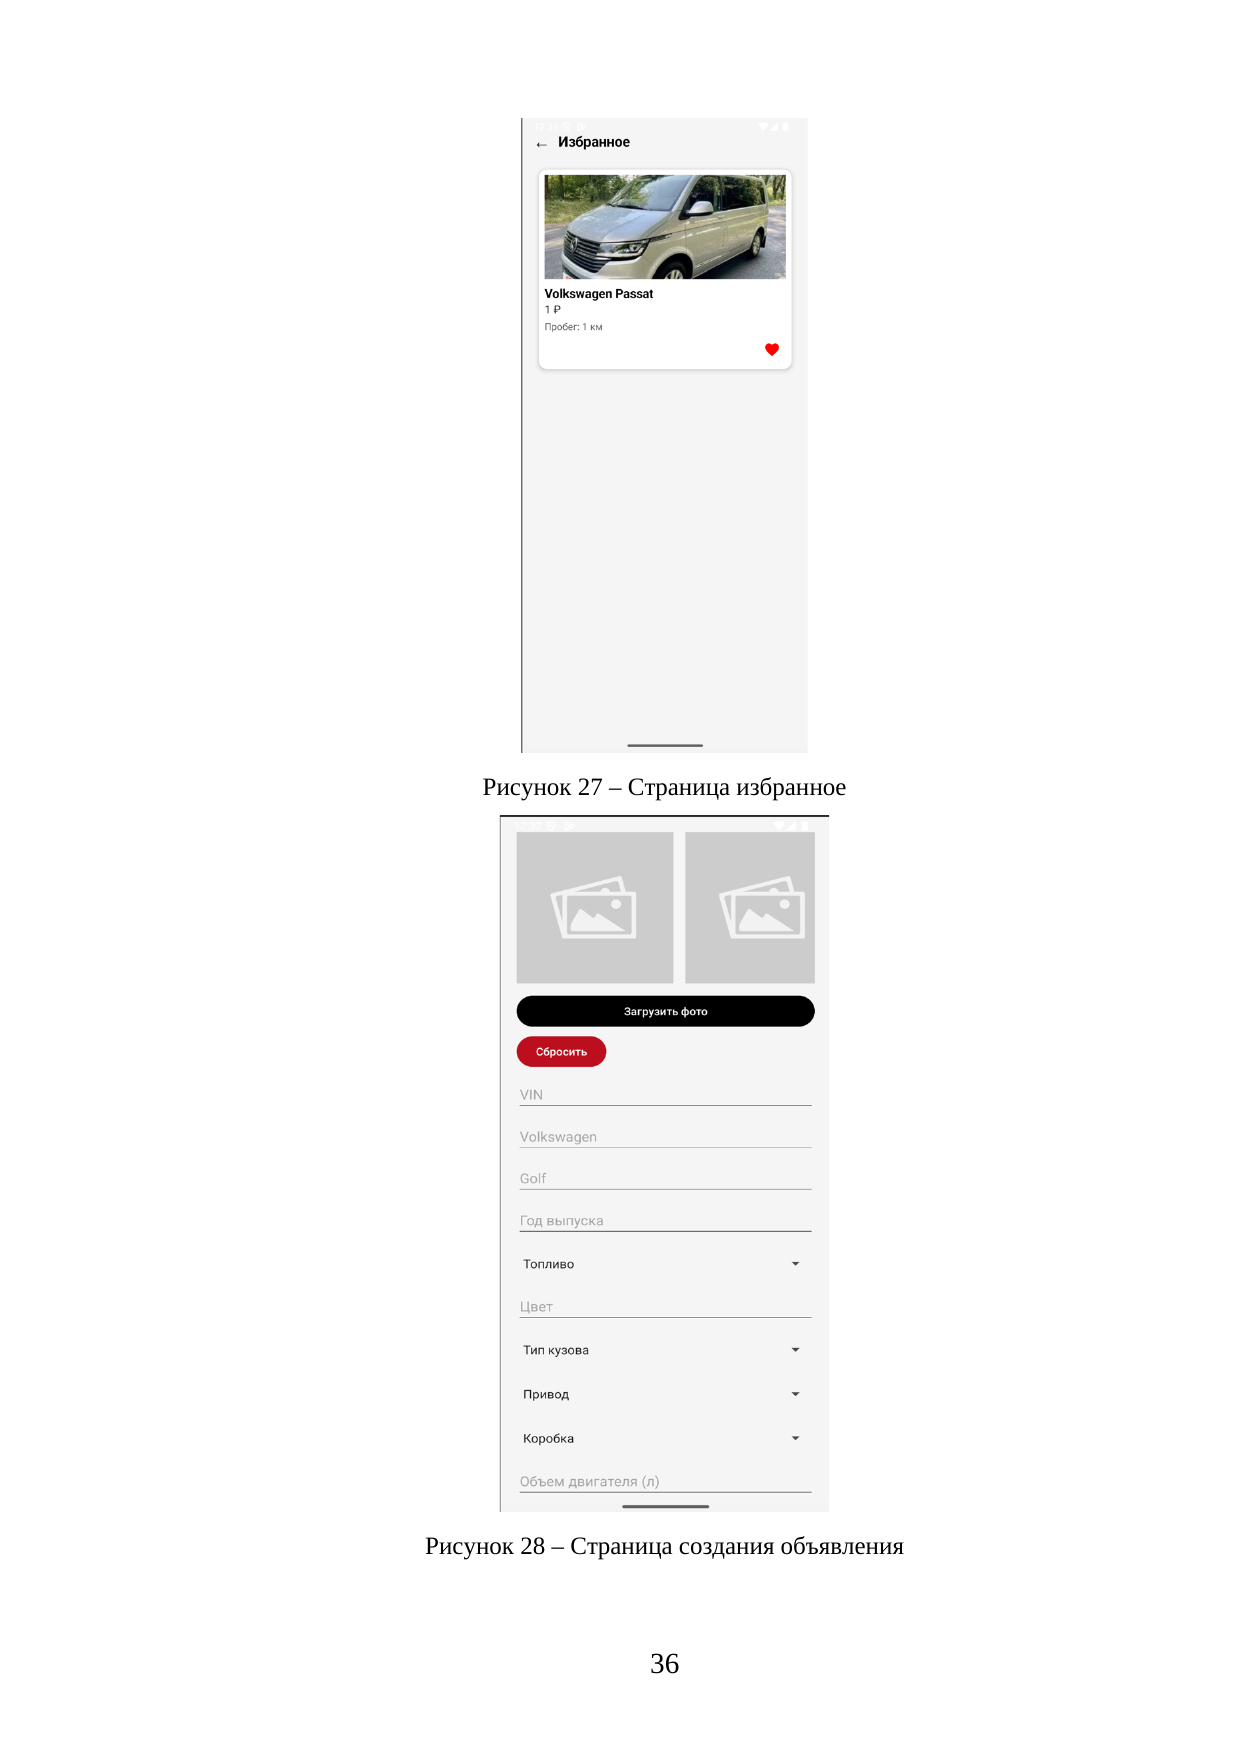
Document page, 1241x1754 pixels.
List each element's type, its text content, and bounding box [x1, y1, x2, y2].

picture [521, 118, 808, 753]
picture [499, 815, 830, 1512]
